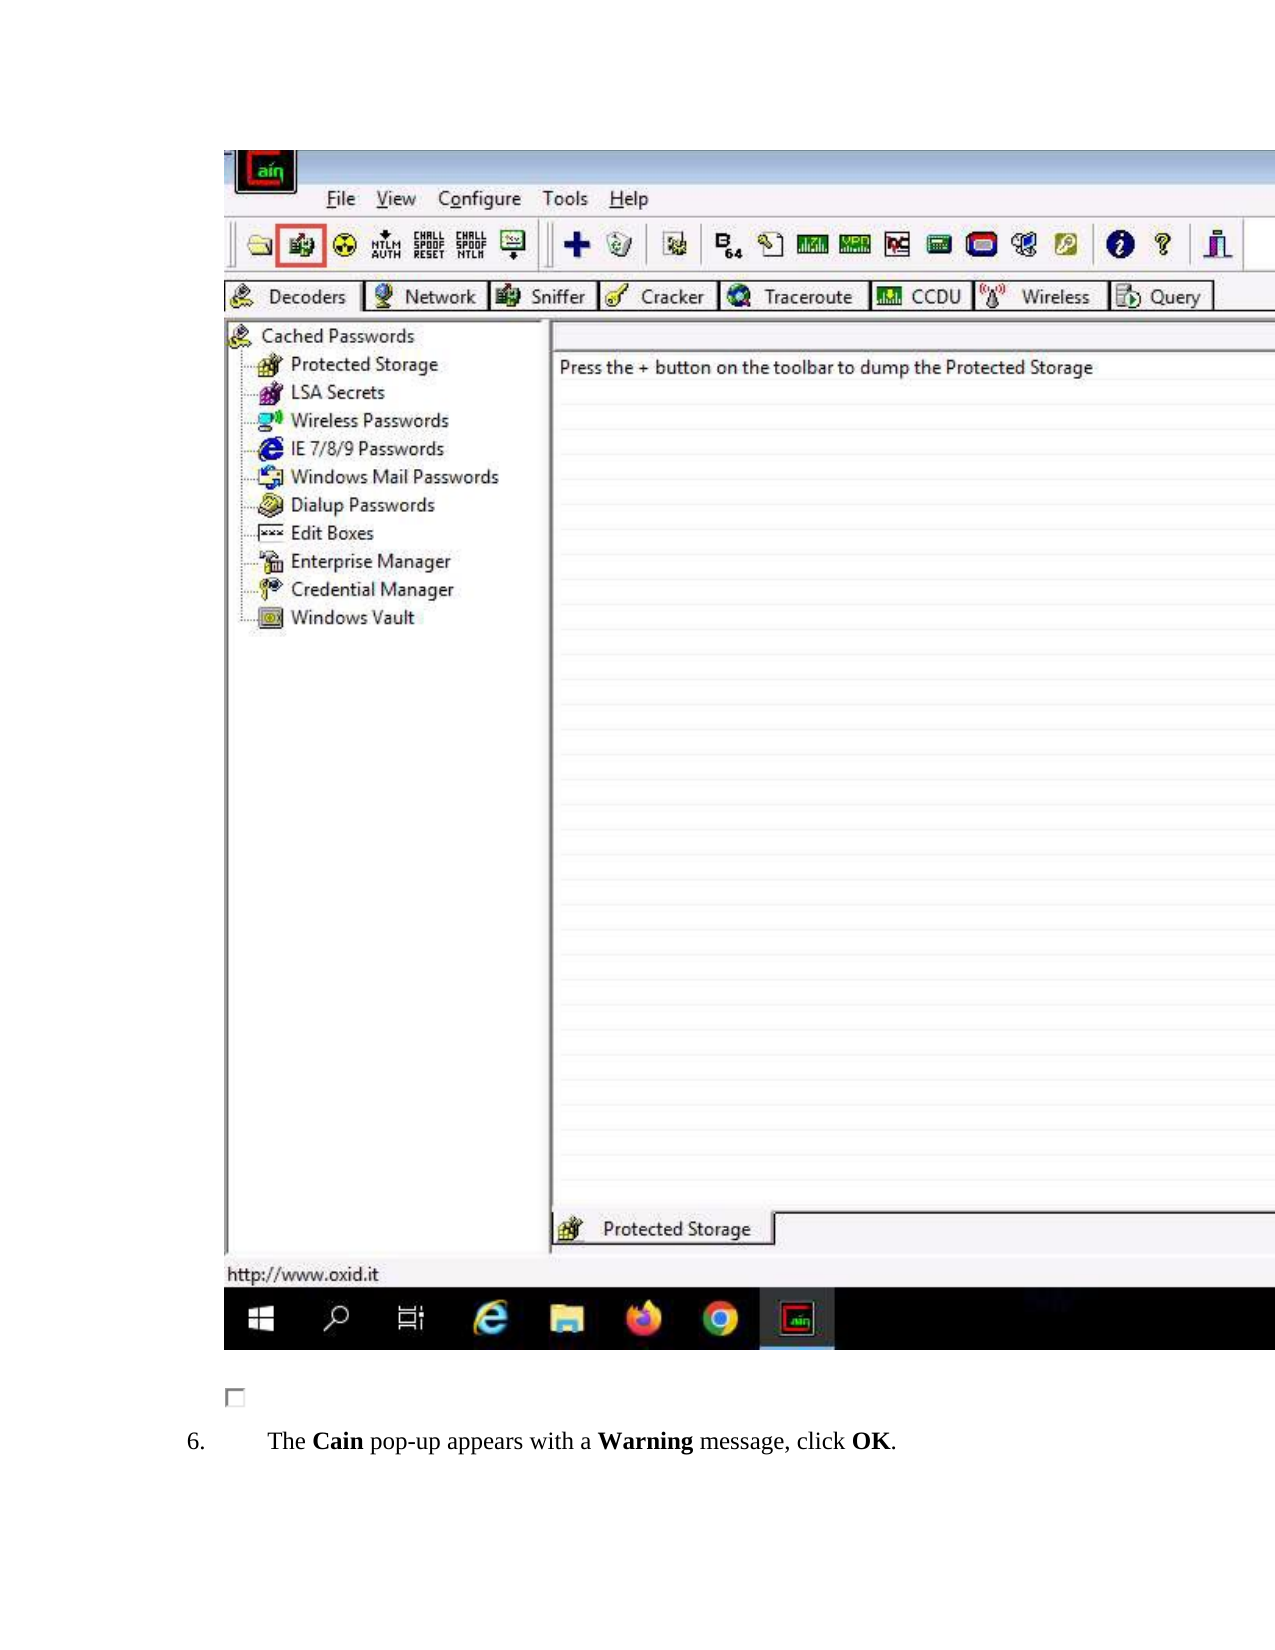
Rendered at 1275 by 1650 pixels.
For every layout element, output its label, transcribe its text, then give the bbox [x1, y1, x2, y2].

picture [224, 150, 1275, 1350]
list The Cain pop-up appears with a Warning message, click OK. [187, 1381, 1094, 1455]
